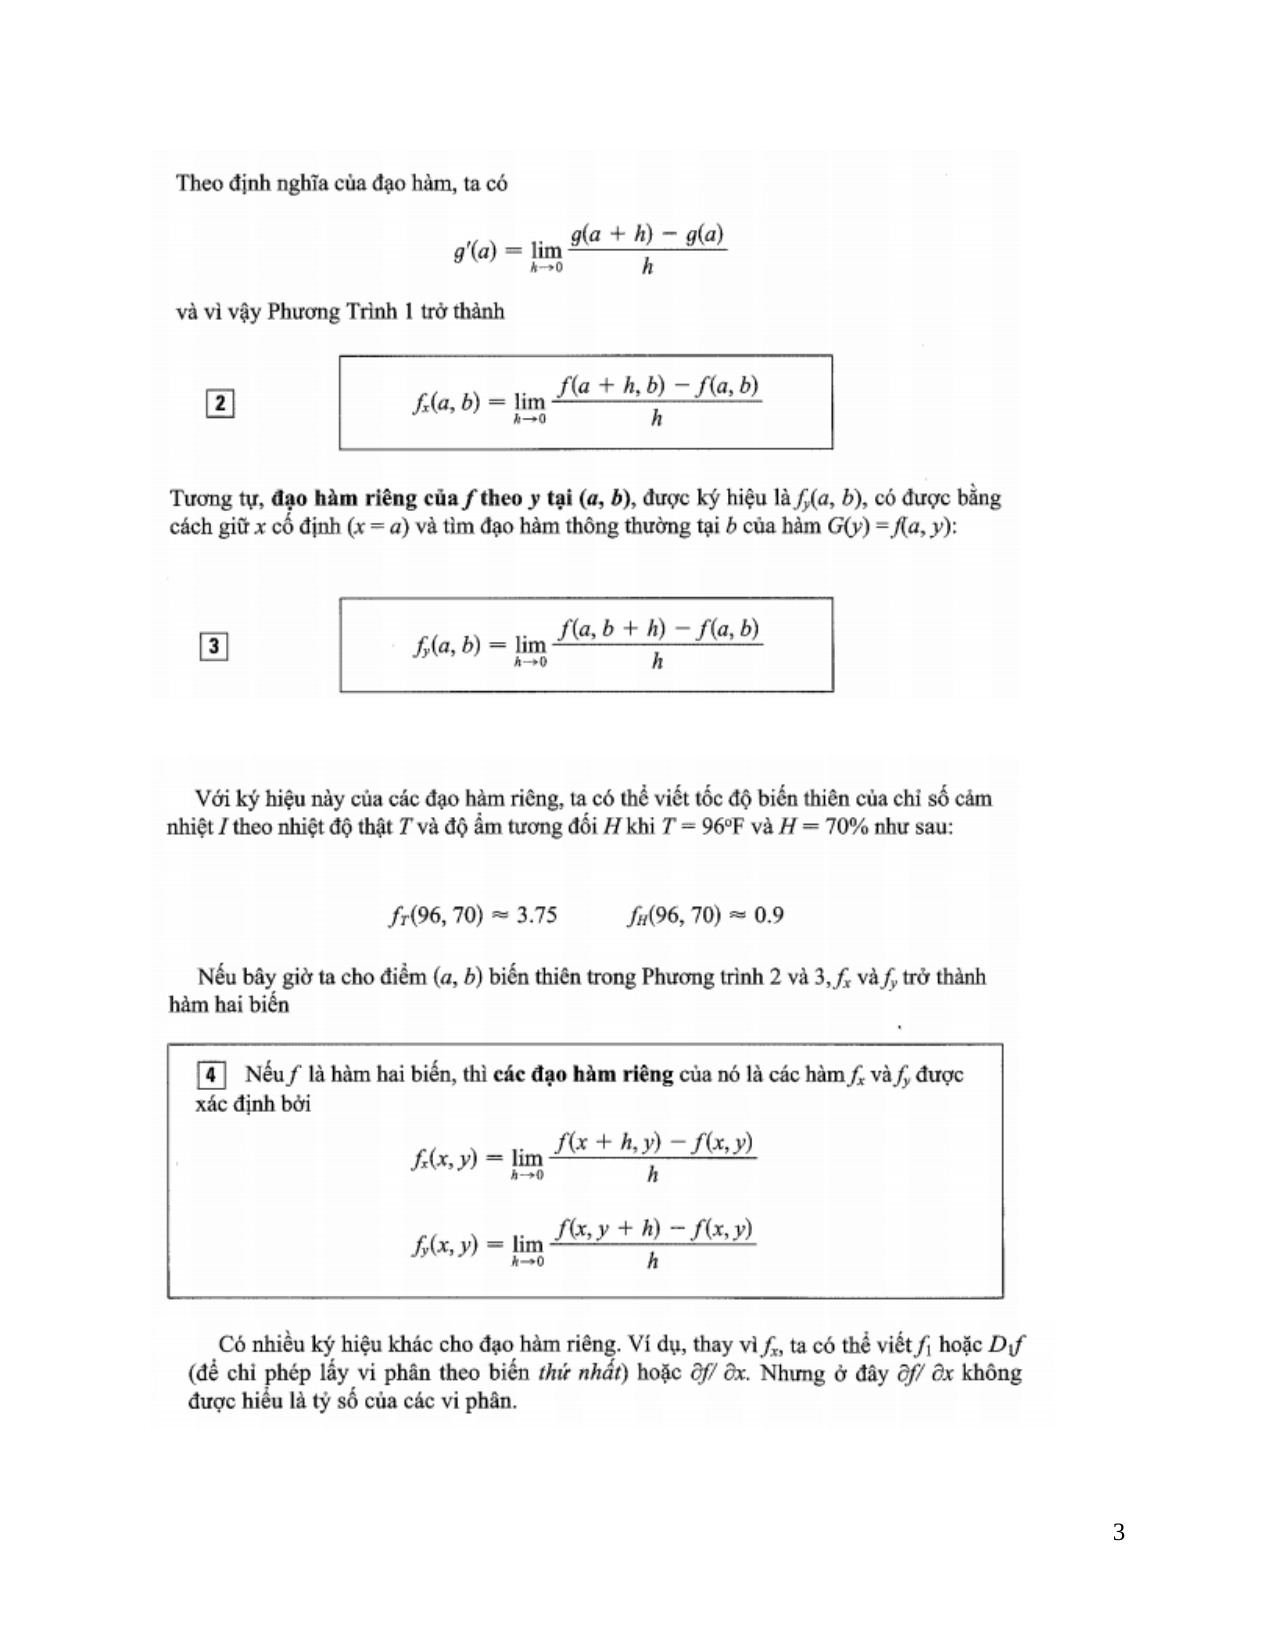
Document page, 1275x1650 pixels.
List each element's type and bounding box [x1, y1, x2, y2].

picture [150, 150, 1021, 699]
picture [150, 756, 1055, 1428]
